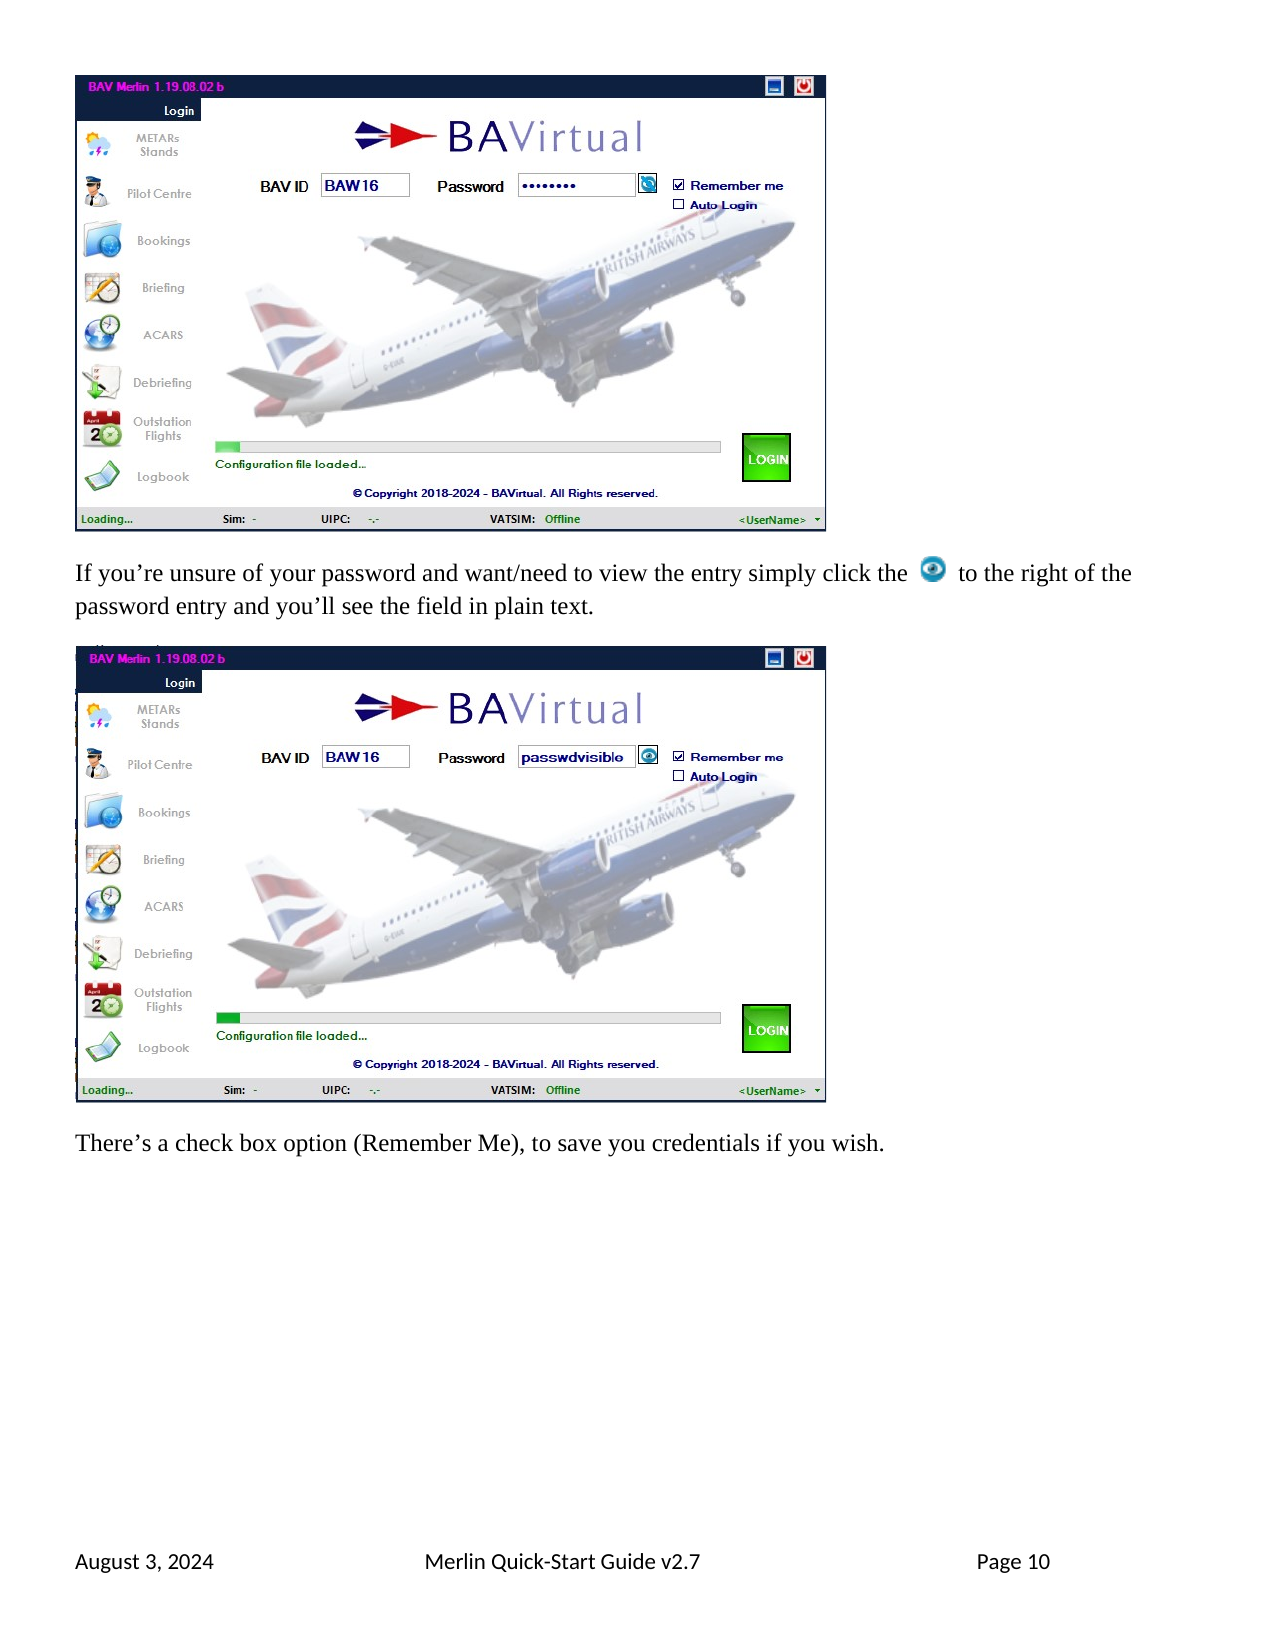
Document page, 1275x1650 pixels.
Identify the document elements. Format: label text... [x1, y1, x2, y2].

text If you’re unsure of your password and want/need to view the entry simply click the to the right of the password entry and you’ll see the field in plain text. [75, 556, 1200, 620]
picture [75, 645, 827, 1103]
picture [75, 75, 827, 532]
text There’s a check box option (Remember Me), to save you credentials if you wish. [75, 1128, 1200, 1157]
picture [920, 556, 946, 582]
